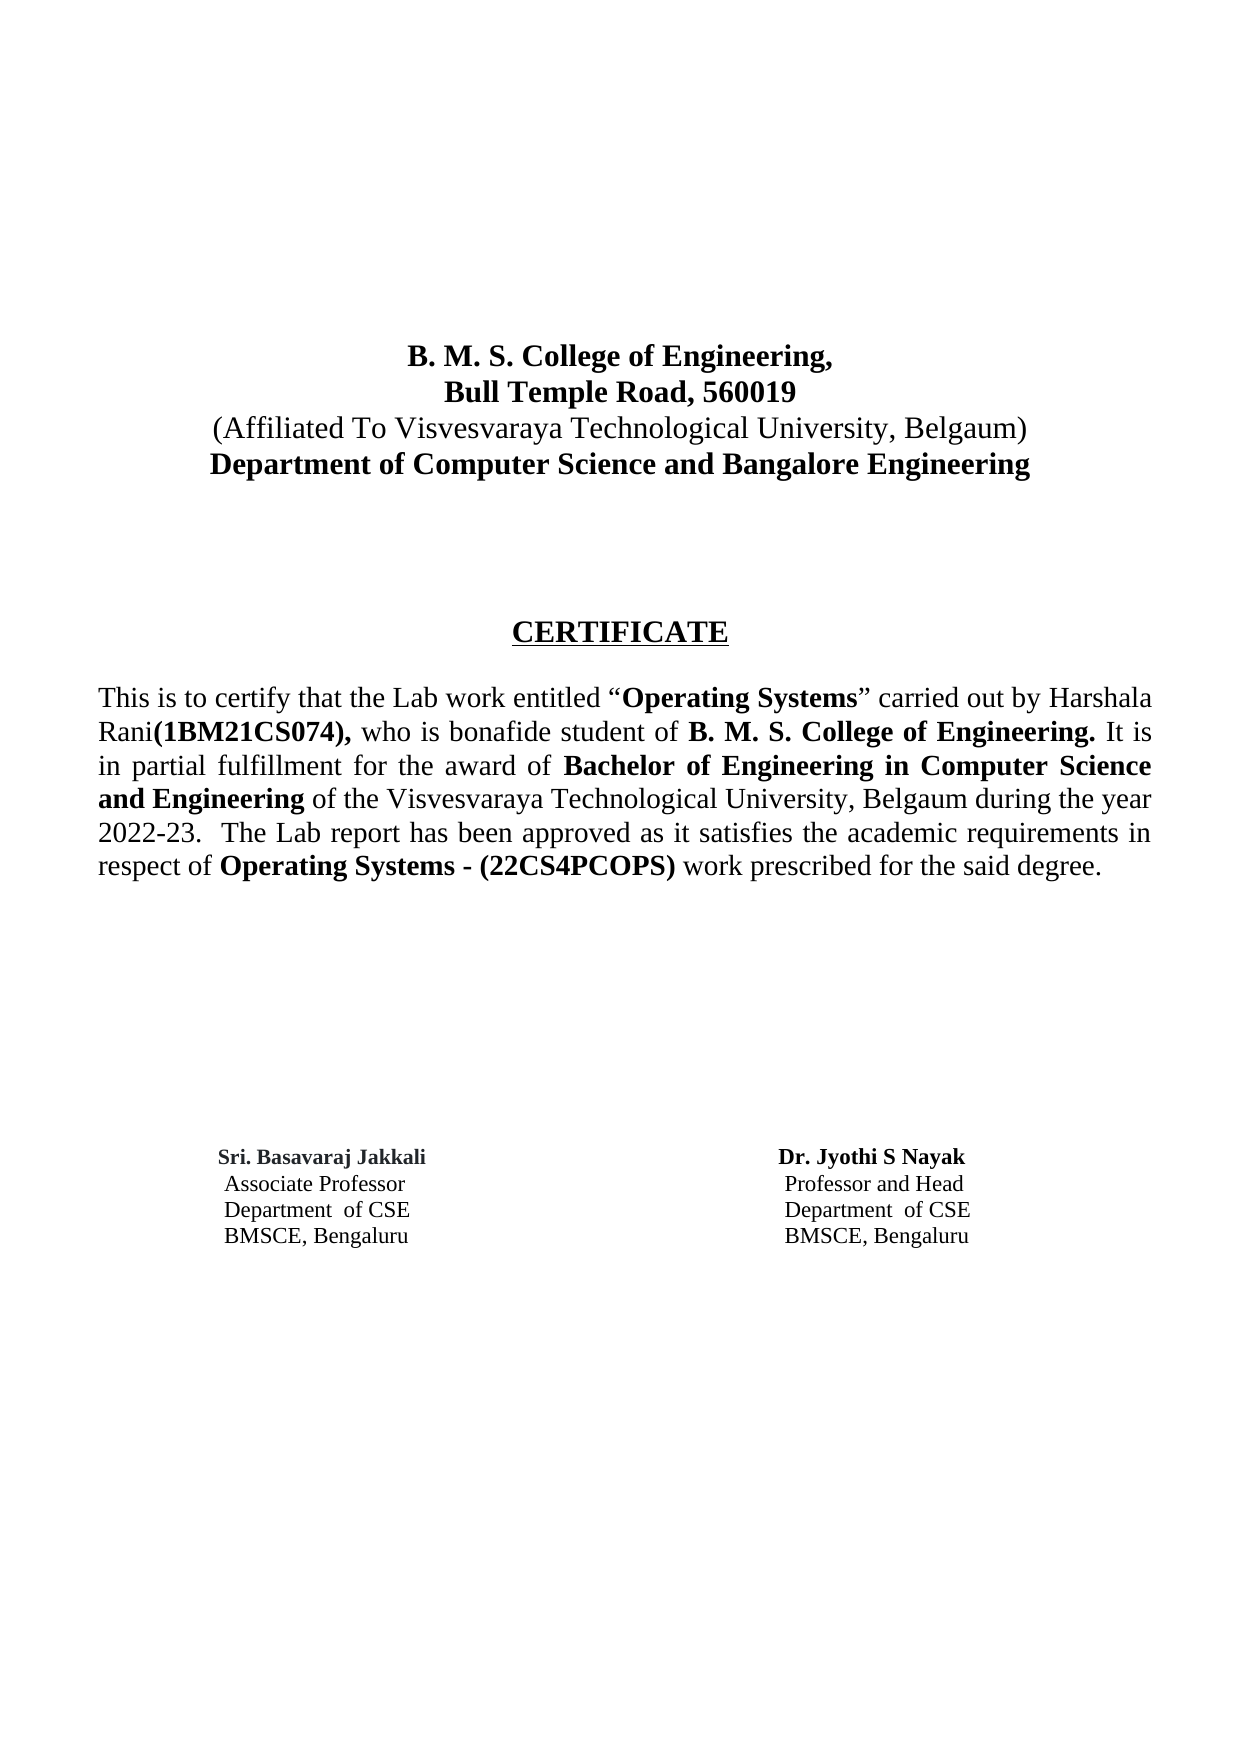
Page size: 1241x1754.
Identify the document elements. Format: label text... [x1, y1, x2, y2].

text B. M. S. College of Engineering, [75, 113, 1165, 374]
text Bull Temple Road, 560019 [75, 374, 1165, 409]
text Sri. Basavaraj Jakkali Dr. Jyothi S Nayak [75, 1143, 1165, 1169]
text Department of Computer Science and Bangalore Engineering [75, 446, 1165, 481]
text (Affiliated To Visvesvaraya Technological University, Belgaum) [75, 409, 1165, 446]
text Department of CSE Department of CSE [75, 1196, 1165, 1222]
text This is to certify that the Lab work entitled “Operating Systems” carried out by Harshala Rani(1BM21CS074), who is bonafide student of B. M. S. College of Engineering. It is in partial fulfillment for the award of Bachelor of Engineering in Computer Science and Engineering of the Visvesvaraya Technological University, Belgaum during the year 2022-23. The Lab report has been approved as it satisfies the academic requirements in respect of Operating Systems - (22CS4PCOPS) work prescribed for the said degree. [98, 681, 1152, 882]
text Associate Professor Professor and Head [75, 1169, 1165, 1196]
text BMSCE, Bengaluru BMSCE, Bengaluru [75, 1222, 1165, 1249]
text CERTIFICATE [75, 613, 1165, 649]
